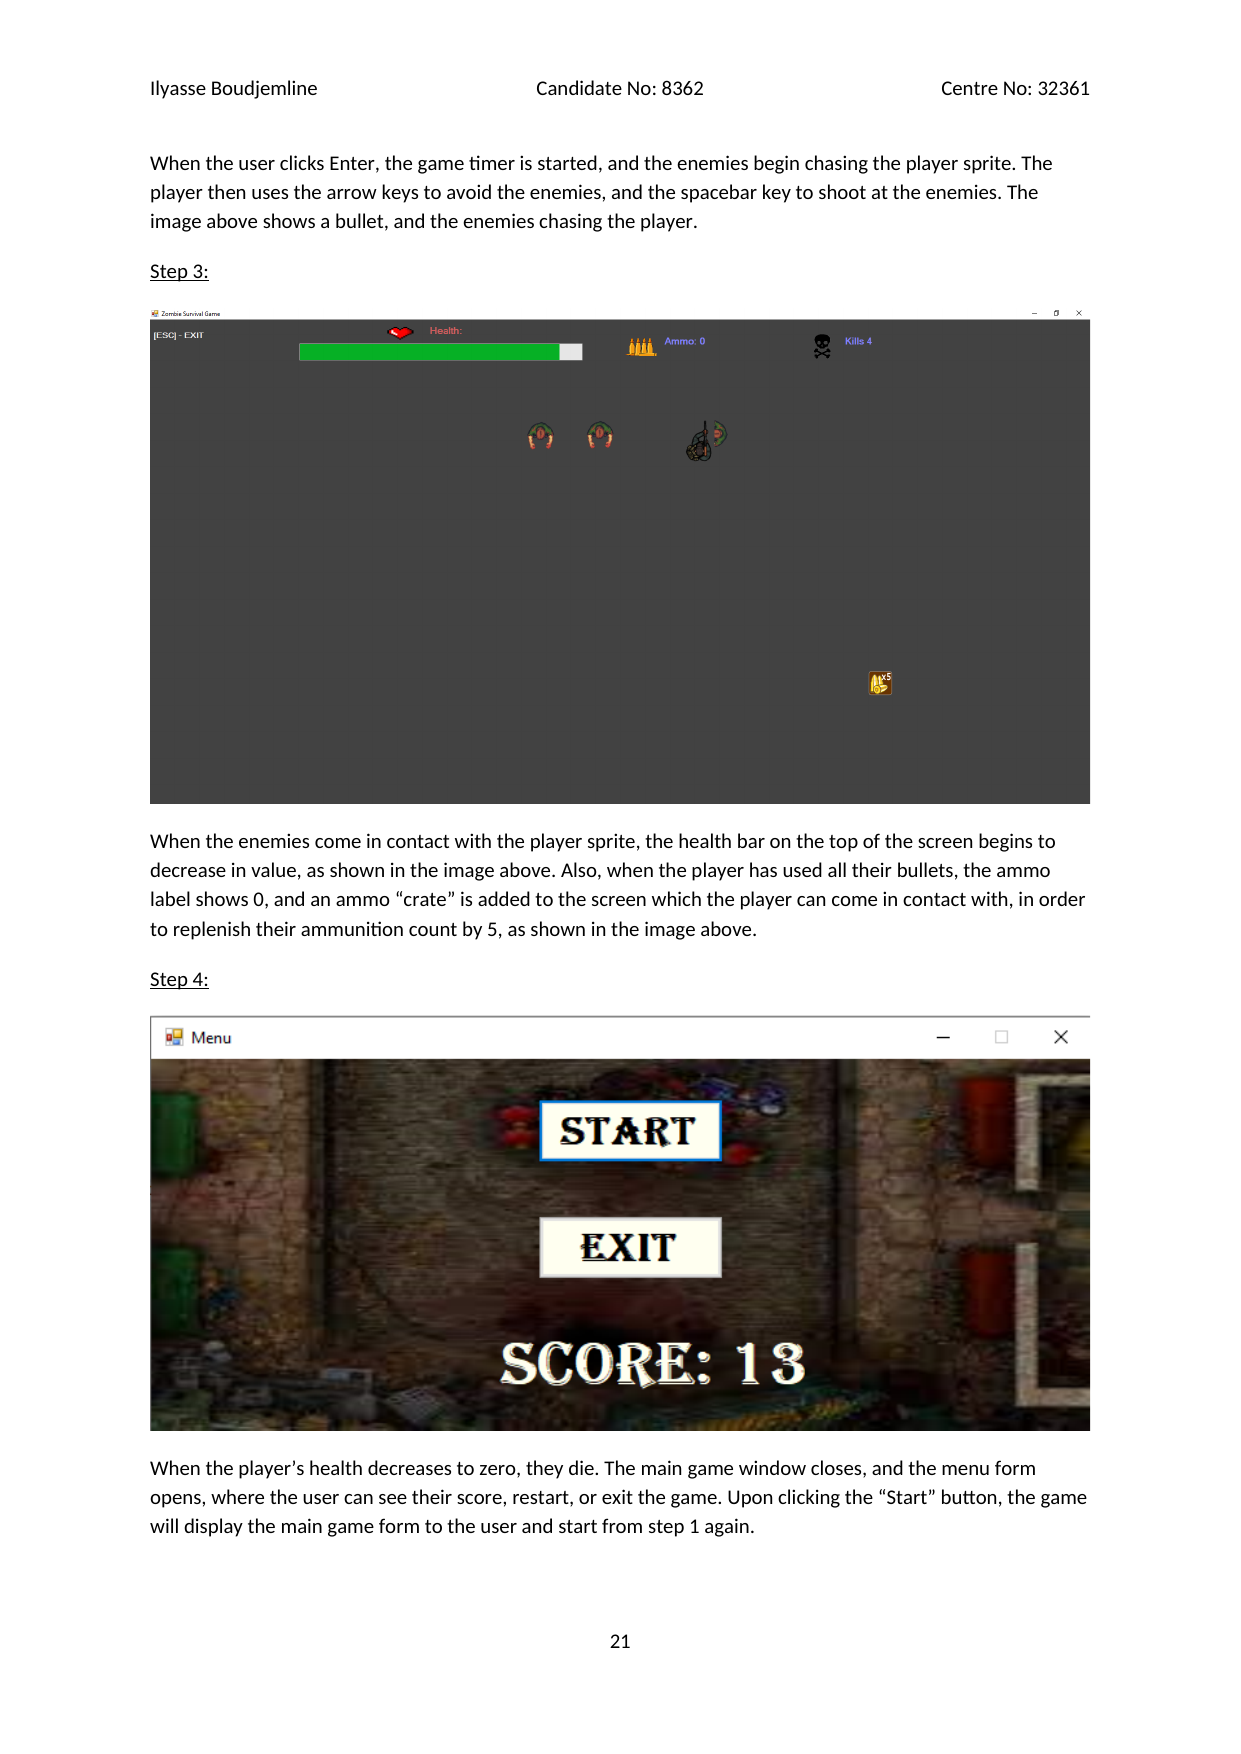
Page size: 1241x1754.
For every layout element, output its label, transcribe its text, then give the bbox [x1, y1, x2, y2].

text When the player’s health decreases to zero, they die. The main game window closes, and the menu form opens, where the user can see their score, restart, or exit the game. Upon clicking the “Start” button, the game will display the main game form to the user and start from step 1 again. [150, 1455, 1090, 1539]
picture [150, 1015, 1091, 1431]
picture [150, 308, 1091, 804]
text Step 4: [150, 966, 1090, 991]
text When the enemies come in contact with the player sprite, the health bar on the top of the screen begins to decrease in value, as shown in the image above. Also, when the player has used all their bullets, the ammo label shows 0, and an ammo “crate” is added to the screen which the player can come in contact with, in order to replenish their ammunition count by 5, as shown in the image above. [150, 828, 1090, 941]
text When the user clicks Enter, the game timer is started, and the enemies begin chasing the player sprite. The player then uses the arrow keys to avoid the enemies, and the spacebar key to shoot at the enemies. The image above shows a bullet, and the enemies chasing the player. [150, 150, 1090, 234]
text Step 3: [150, 258, 1090, 284]
